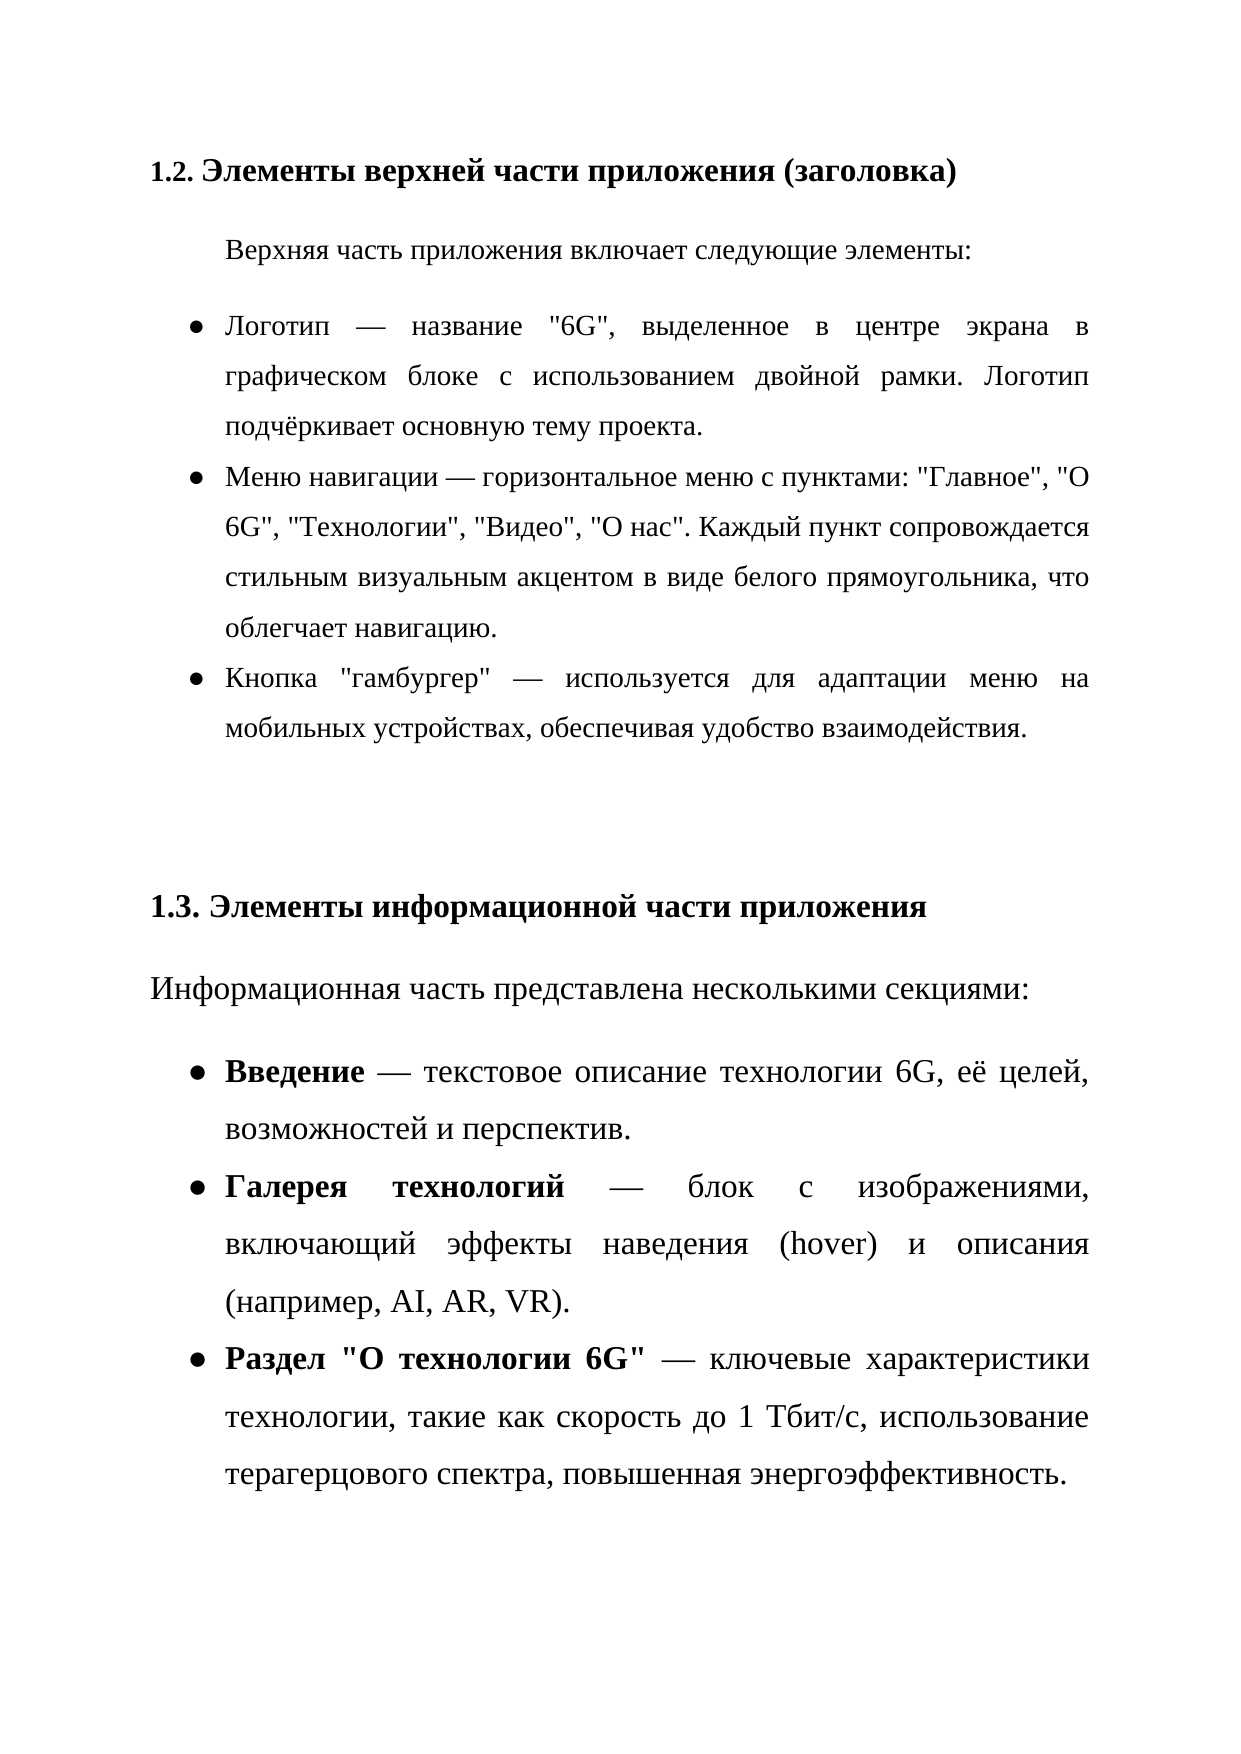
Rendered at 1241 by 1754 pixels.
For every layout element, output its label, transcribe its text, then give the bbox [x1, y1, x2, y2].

list Раздел "О технологии 6G" — ключевые характеристики технологии, такие как скорость до 1 Тбит/с, использование терагерцового спектра, повышенная энергоэффективность. [187, 1338, 1090, 1492]
text 1.3. Элементы информационной части приложения [150, 886, 1090, 924]
text Верхняя часть приложения включает следующие элементы: [150, 232, 1090, 266]
text Информационная часть представлена несколькими секциями: [150, 968, 1090, 1007]
text 1.2. Элементы верхней части приложения (заголовка) [150, 150, 1090, 188]
list Введение — текстовое описание технологии 6G, её целей, возможностей и перспектив. [187, 1051, 1090, 1147]
list Галерея технологий — блок с изображениями, включающий эффекты наведения (hover) и описания (например, AI, AR, VR). [187, 1166, 1090, 1319]
list Кнопка "гамбургер" — используется для адаптации меню на мобильных устройствах, обеспечивая удобство взаимодействия. [187, 660, 1090, 744]
list Меню навигации — горизонтальное меню с пунктами: "Главное", "О 6G", "Технологии", "Видео", "О нас". Каждый пункт сопровождается стильным визуальным акцентом в виде белого прямоугольника, что облегчает навигацию. [187, 459, 1090, 643]
list Логотип — название "6G", выделенное в центре экрана в графическом блоке с использованием двойной рамки. Логотип подчёркивает основную тему проекта. [187, 308, 1090, 442]
